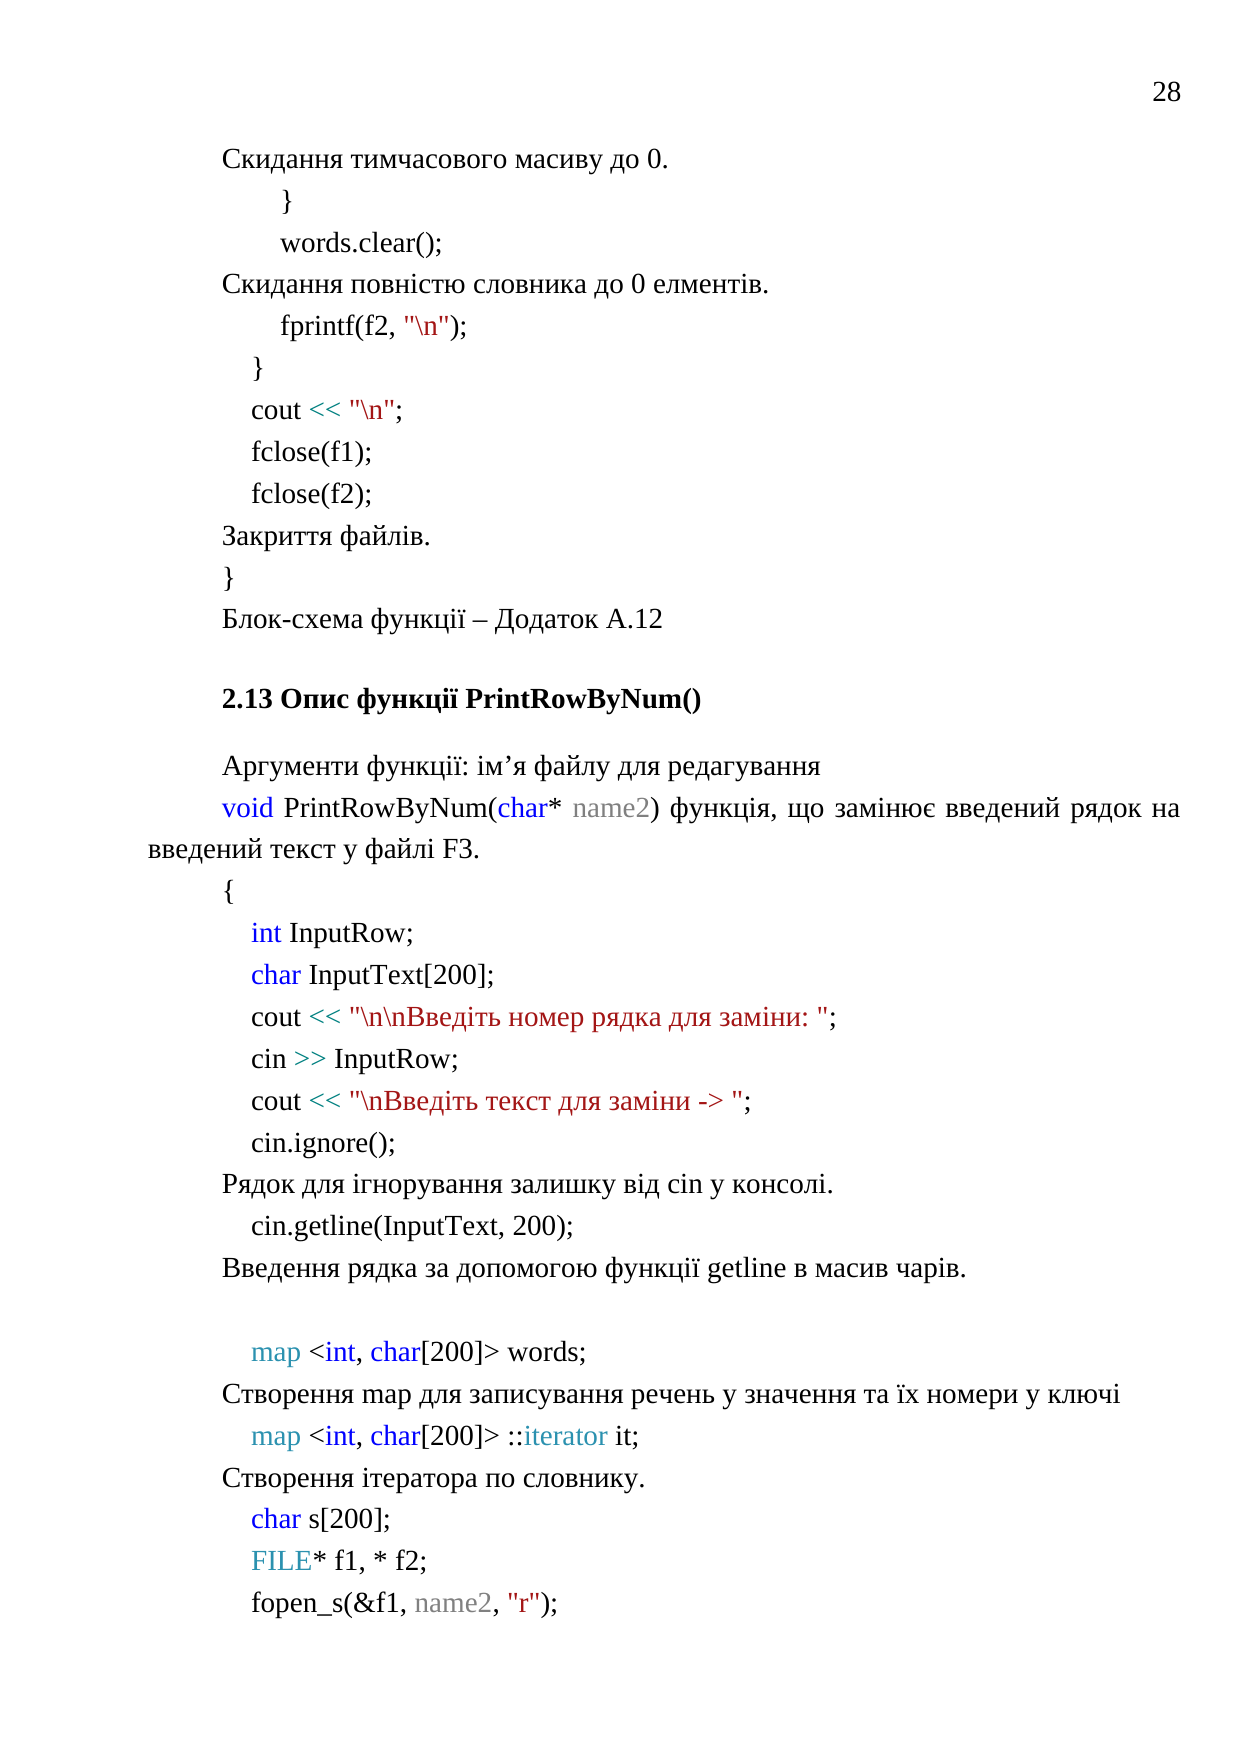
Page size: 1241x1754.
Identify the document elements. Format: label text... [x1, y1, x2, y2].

text FILE* f1, * f2; [148, 1543, 1181, 1577]
text } [148, 560, 1181, 593]
text words.clear(); [148, 225, 1181, 258]
text void PrintRowByNum(char* name2) функція, що замінює введений рядок на введений текст у файлі F3. [148, 790, 1181, 865]
text cout << "\n"; [148, 392, 1181, 426]
text fopen_s(&f1, name2, "r"); [148, 1585, 1181, 1619]
text { [148, 873, 1181, 907]
text fclose(f2); [148, 476, 1181, 509]
subtitle 2.13 Опис функції PrintRowByNum() [148, 681, 1181, 714]
text Створення ітератора по словнику. [148, 1460, 1181, 1493]
text Рядок для ігнорування залишку від cin у консолі. [148, 1167, 1181, 1200]
text map <int, char[200]> words; [148, 1334, 1181, 1368]
text Закриття файлів. [148, 518, 1181, 551]
text fprintf(f2, "\n"); [148, 308, 1181, 342]
text Створення map для записування речень у значення та їх номери у ключі [148, 1376, 1181, 1409]
text cout << "\n\nВведіть номер рядка для заміни: "; [148, 999, 1181, 1033]
text char InputText[200]; [148, 957, 1181, 991]
text cin.ignore(); [148, 1125, 1181, 1158]
text } [148, 350, 1181, 384]
text Блок-схема функції – Додаток А.12 [148, 602, 1181, 635]
text } [148, 183, 1181, 216]
text fclose(f1); [148, 434, 1181, 468]
text Скидання тимчасового масиву до 0. [148, 141, 1181, 174]
text char s[200]; [148, 1502, 1181, 1535]
text map <int, char[200]> ::iterator it; [148, 1418, 1181, 1451]
text Скидання повністю словника до 0 елментів. [148, 267, 1181, 300]
text Введення рядка за допомогою функції getline в масив чарів. [148, 1250, 1181, 1284]
text cin >> InputRow; [148, 1041, 1181, 1074]
text int InputRow; [148, 915, 1181, 949]
text cout << "\nВведіть текст для заміни -> "; [148, 1083, 1181, 1116]
text cin.getline(InputText, 200); [148, 1208, 1181, 1242]
text Аргументи функції: ім’я файлу для редагування [148, 748, 1181, 781]
